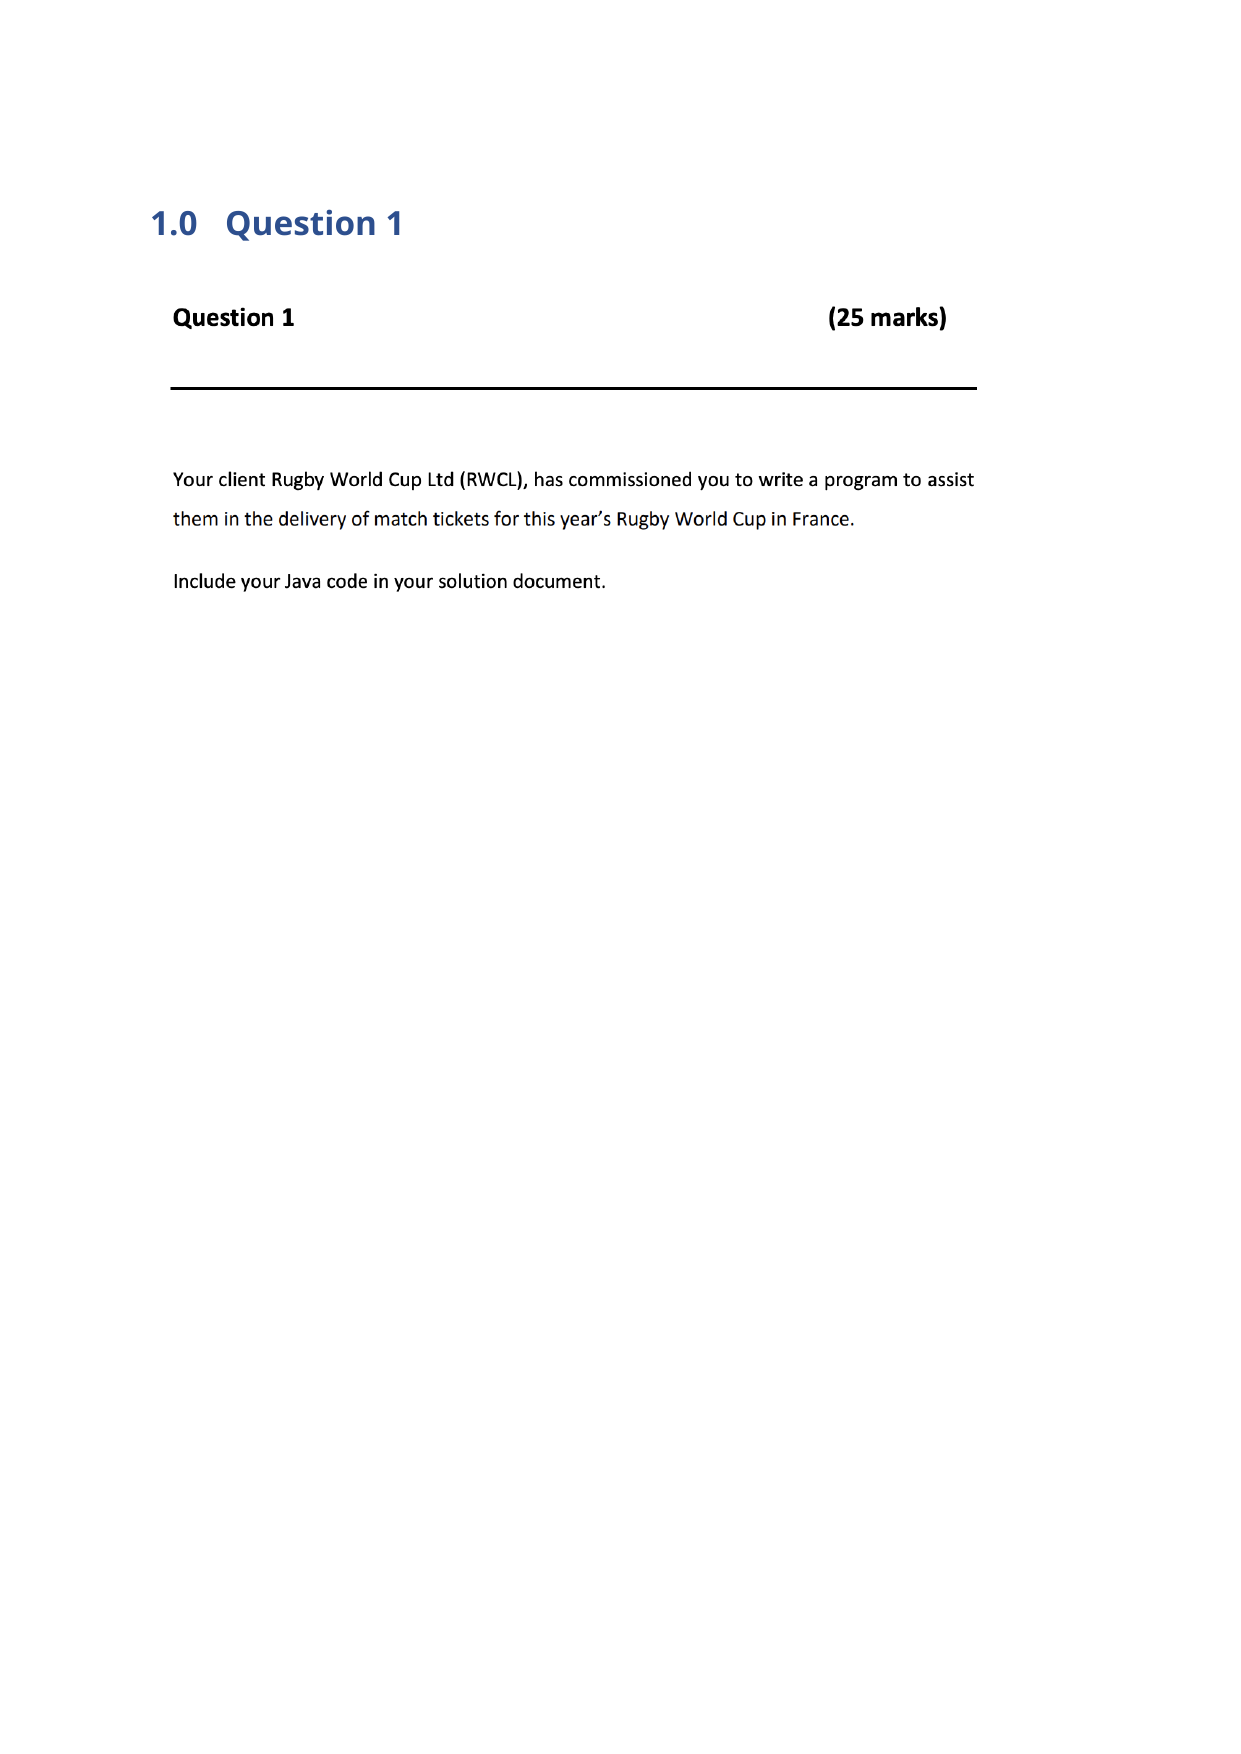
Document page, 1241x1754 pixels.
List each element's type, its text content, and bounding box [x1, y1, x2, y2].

picture [150, 287, 1015, 621]
subtitle 1.0 Question 1 [150, 200, 1090, 245]
